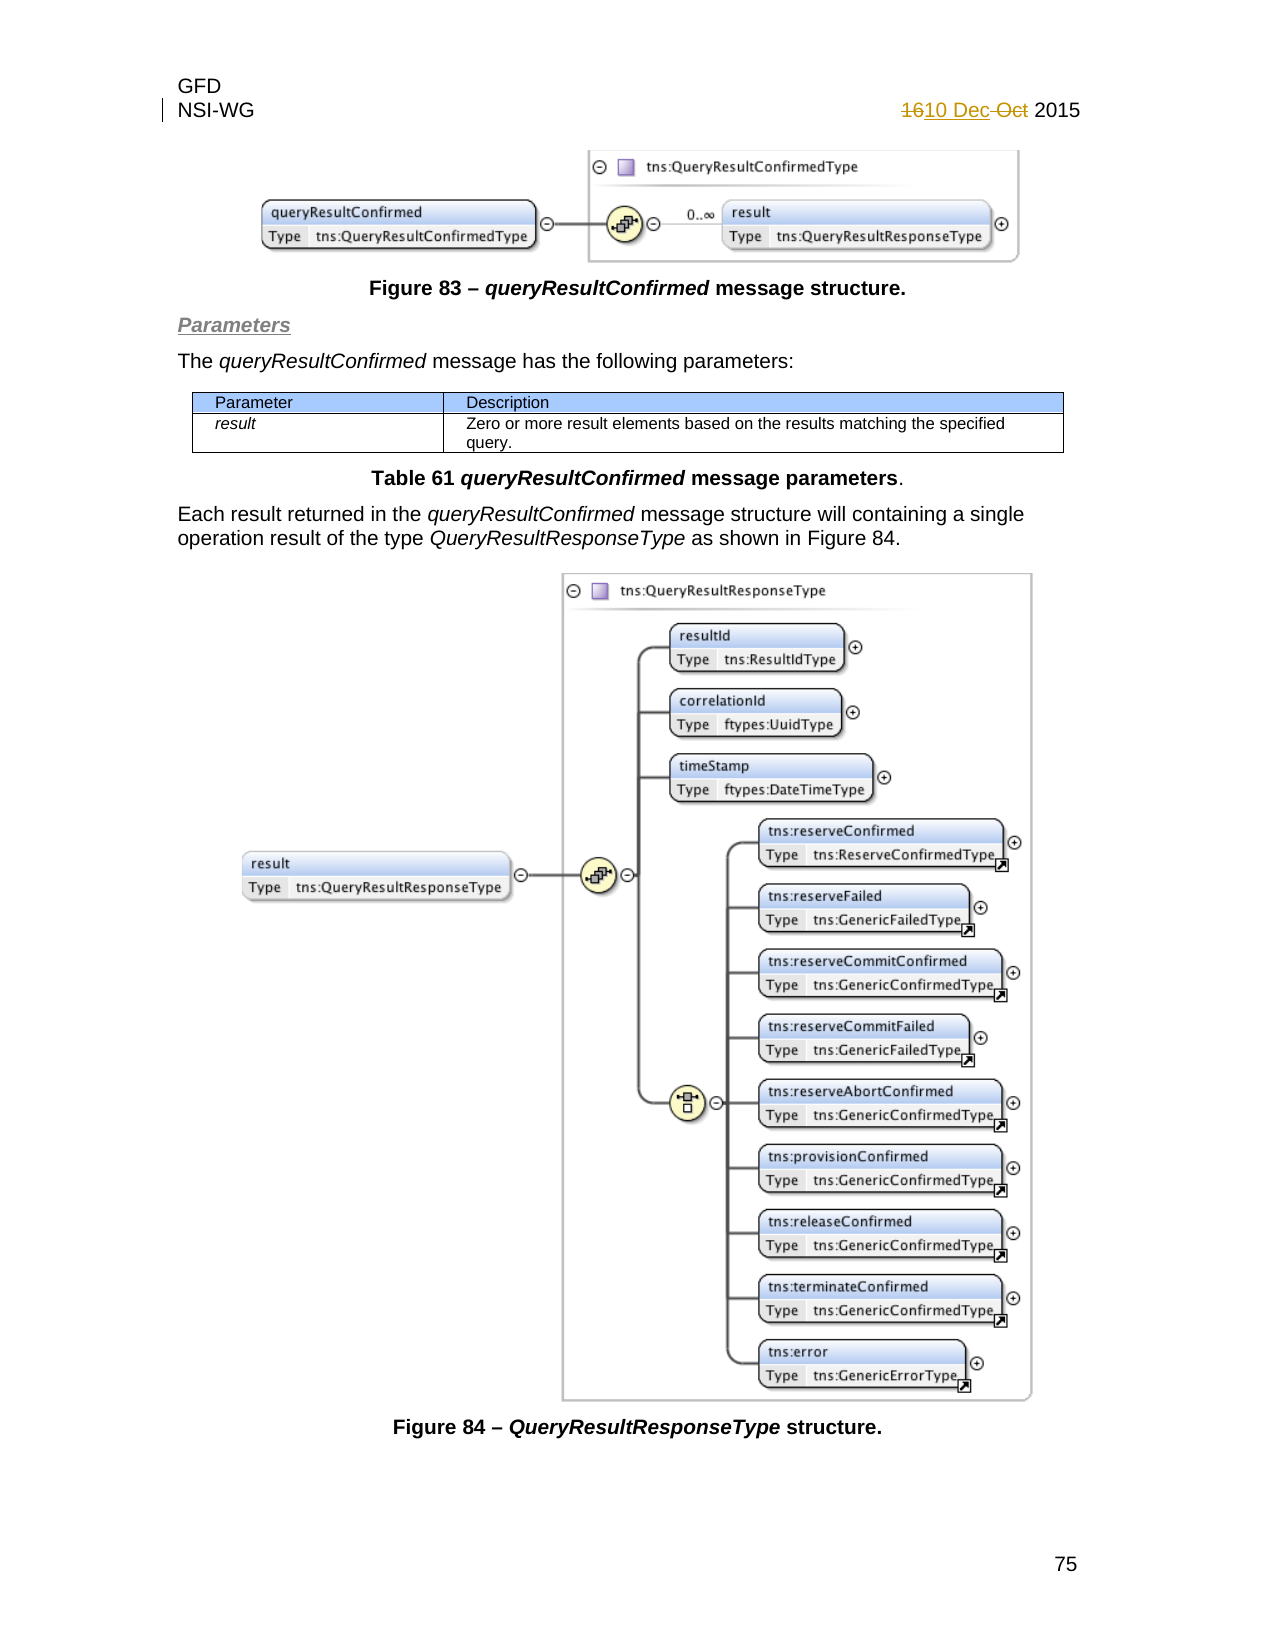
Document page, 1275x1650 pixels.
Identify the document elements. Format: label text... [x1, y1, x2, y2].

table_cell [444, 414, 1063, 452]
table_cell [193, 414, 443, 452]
text Figure 83 – queryResultConfirmed message structure. [177, 276, 1098, 300]
text Parameters [177, 313, 1098, 337]
text Table 61 queryResultConfirmed message parameters. [177, 465, 1098, 489]
text Figure 84 – QueryResultResponseType structure. [177, 1415, 1098, 1439]
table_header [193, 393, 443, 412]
picture [261, 150, 1021, 264]
text The queryResultConfirmed message has the following parameters: [177, 349, 1098, 373]
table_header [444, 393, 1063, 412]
picture [241, 573, 1034, 1403]
text Each result returned in the queryResultConfirmed message structure will containing a single operation result of the type QueryResultResponseType as shown in . [177, 502, 1098, 550]
